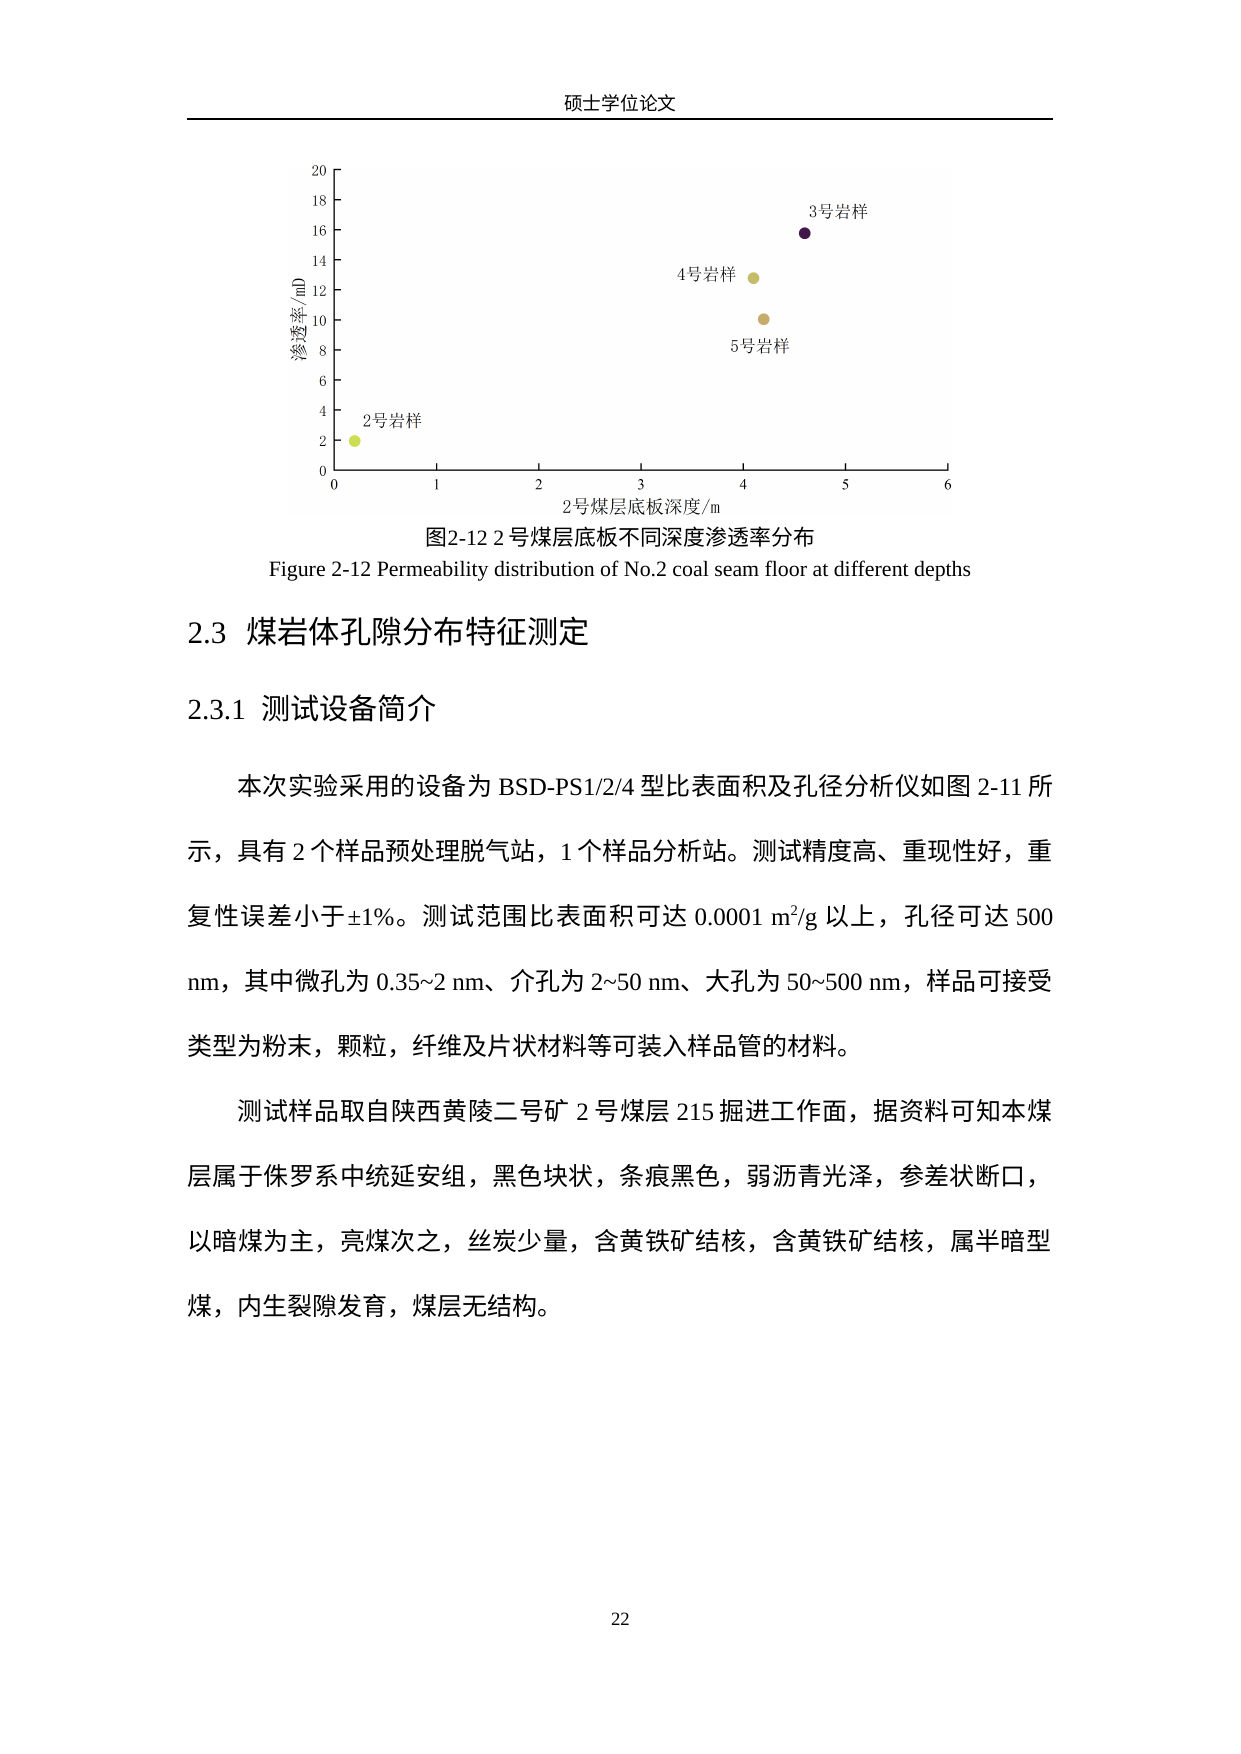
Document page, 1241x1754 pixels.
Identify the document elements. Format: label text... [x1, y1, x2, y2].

picture [287, 162, 953, 517]
list 煤岩体孔隙分布特征测定 [187, 597, 1053, 662]
text 本次实验采用的设备为BSD-PS1/2/4型比表面积及孔径分析仪如图2-11所示，具有2个样品预处理脱气站，1个样品分析站。测试精度高、重现性好，重复性误差小于±1%。测试范围比表面积可达0.0001 m2/g以上，孔径可达500 nm，其中微孔为0.35~2 nm、介孔为2~50 nm、大孔为50~500 nm，样品可接受类型为粉末，颗粒，纤维及片状材料等可装入样品管的材料。 [187, 752, 1053, 1077]
list 测试设备简介 [187, 674, 1053, 739]
text 测试样品取自陕西黄陵二号矿2号煤层215掘进工作面，据资料可知本煤层属于侏罗系中统延安组，黑色块状，条痕黑色，弱沥青光泽，参差状断口，以暗煤为主，亮煤次之，丝炭少量，含黄铁矿结核，含黄铁矿结核，属半暗型煤，内生裂隙发育，煤层无结构。 [187, 1077, 1053, 1337]
